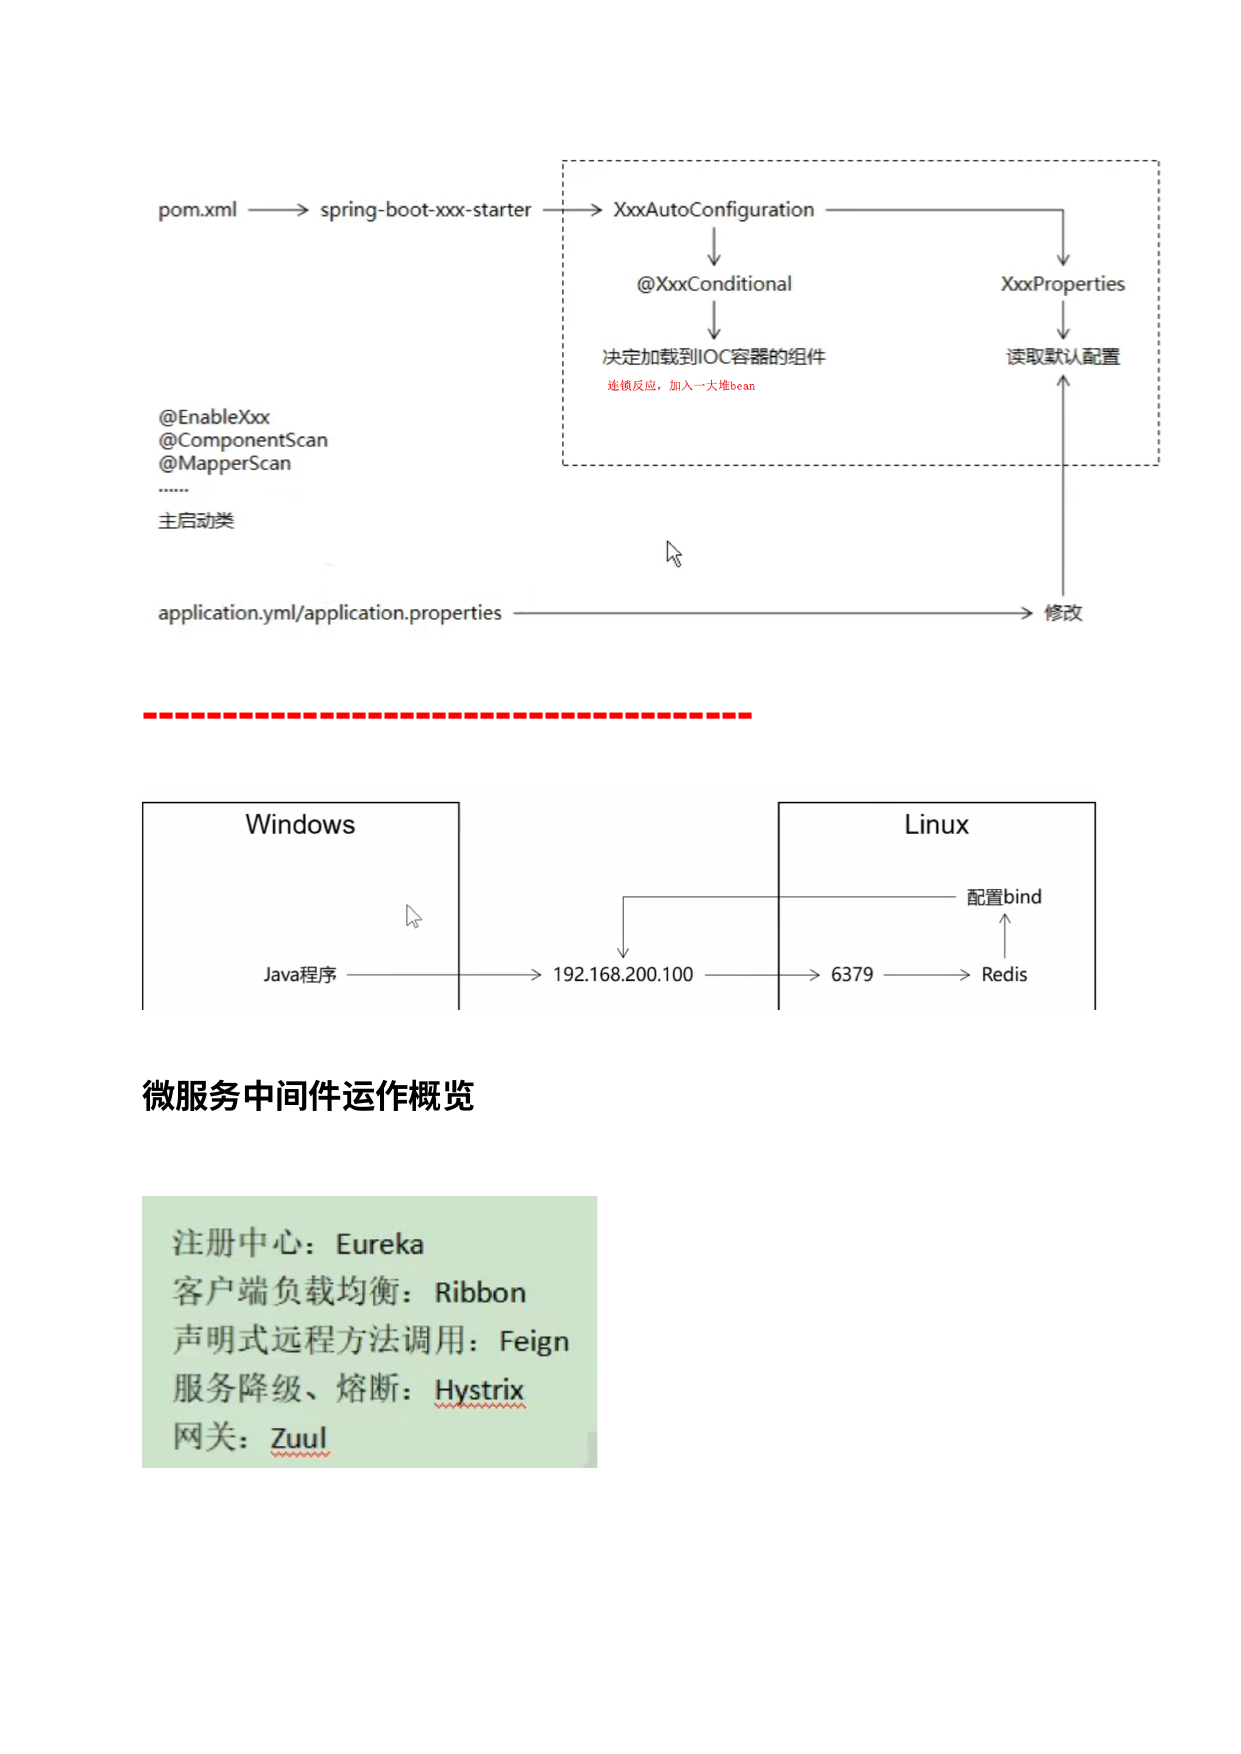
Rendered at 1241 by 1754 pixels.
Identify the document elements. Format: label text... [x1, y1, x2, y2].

subtitle 微服务中间件运作概览 [142, 1055, 1098, 1134]
picture [141, 154, 1202, 635]
text -------------------------------------- [142, 635, 1098, 750]
picture [141, 1196, 598, 1468]
picture [141, 789, 1099, 1010]
